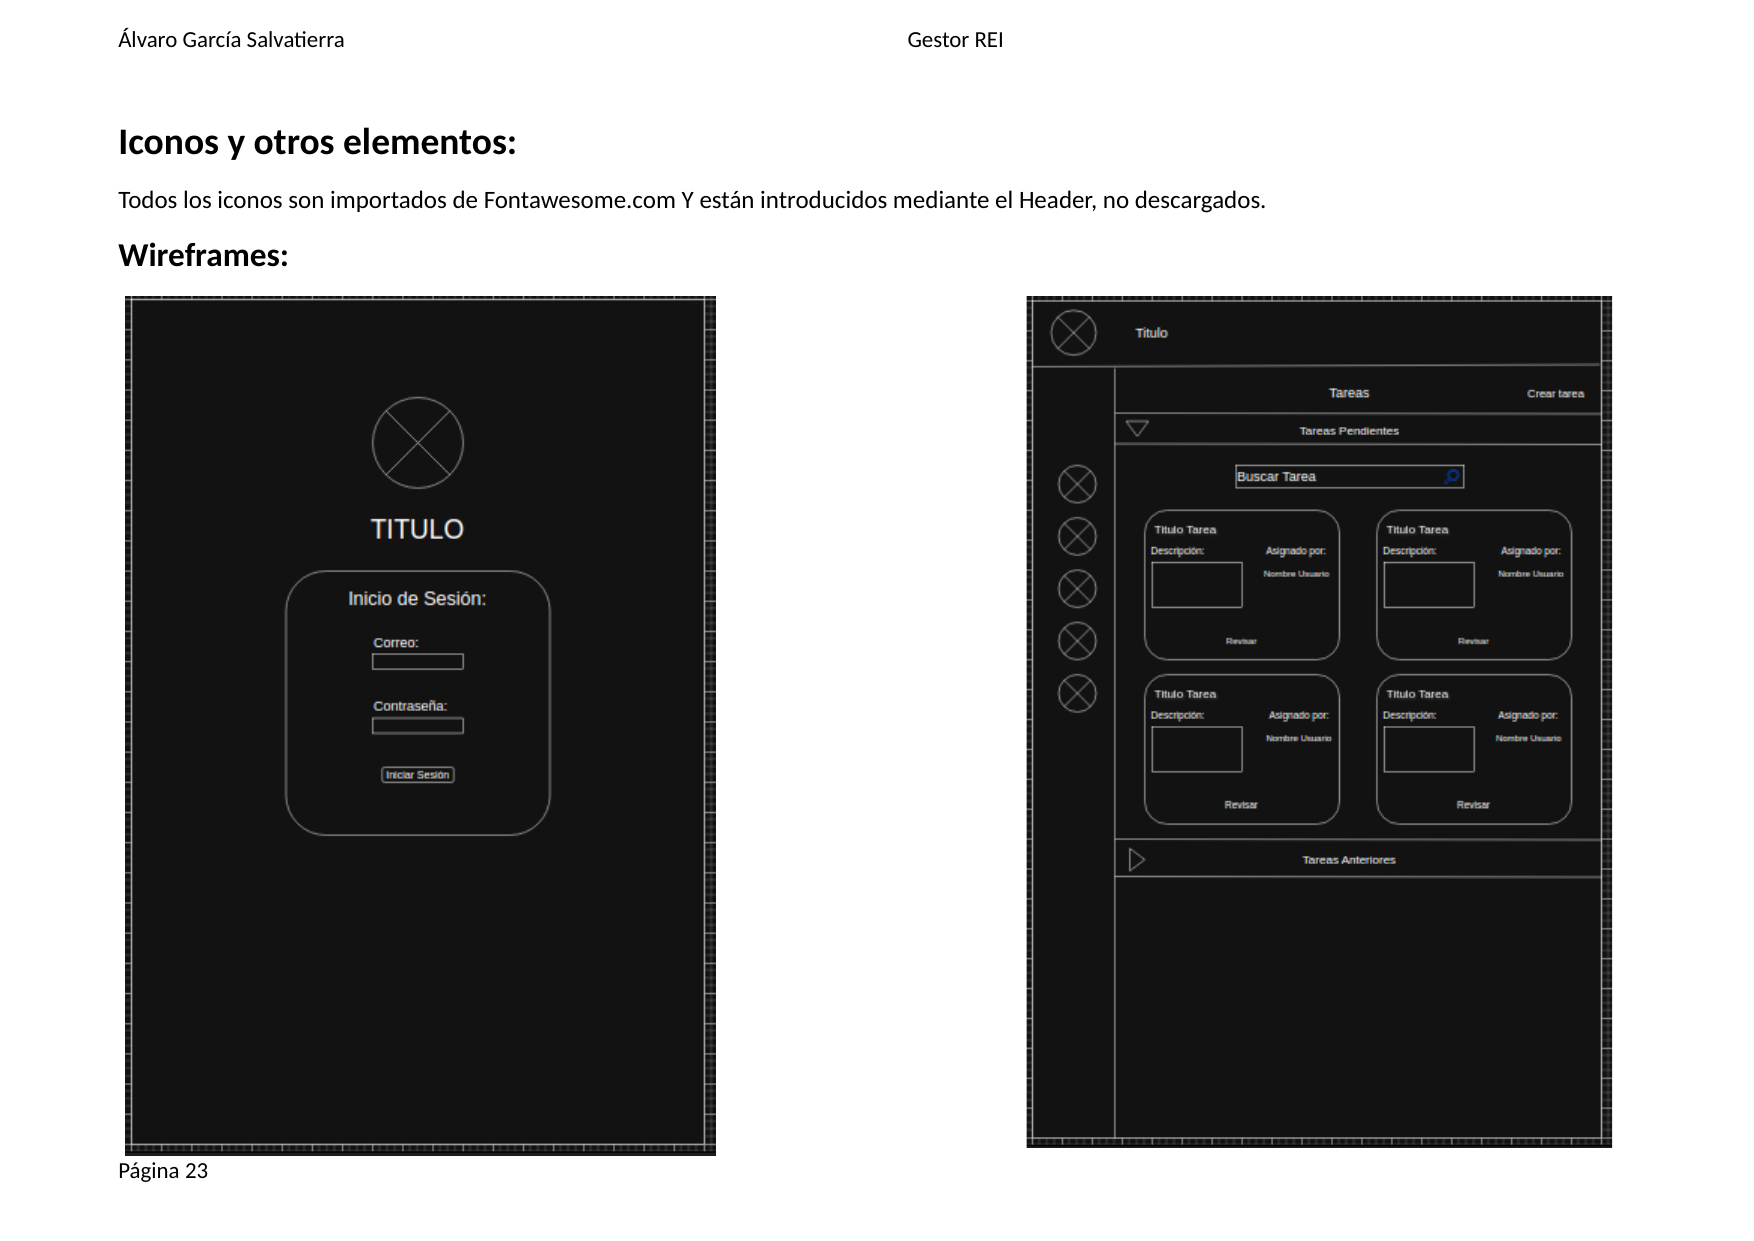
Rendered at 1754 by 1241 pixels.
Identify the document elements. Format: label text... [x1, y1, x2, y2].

text Wireframes: [118, 234, 1636, 274]
text Todos los iconos son importados de Fontawesome.com Y están introducidos mediante el Header, no descargados. [118, 184, 1636, 215]
picture [125, 296, 716, 1156]
picture [1026, 296, 1613, 1148]
text Iconos y otros elementos: [118, 118, 1636, 164]
